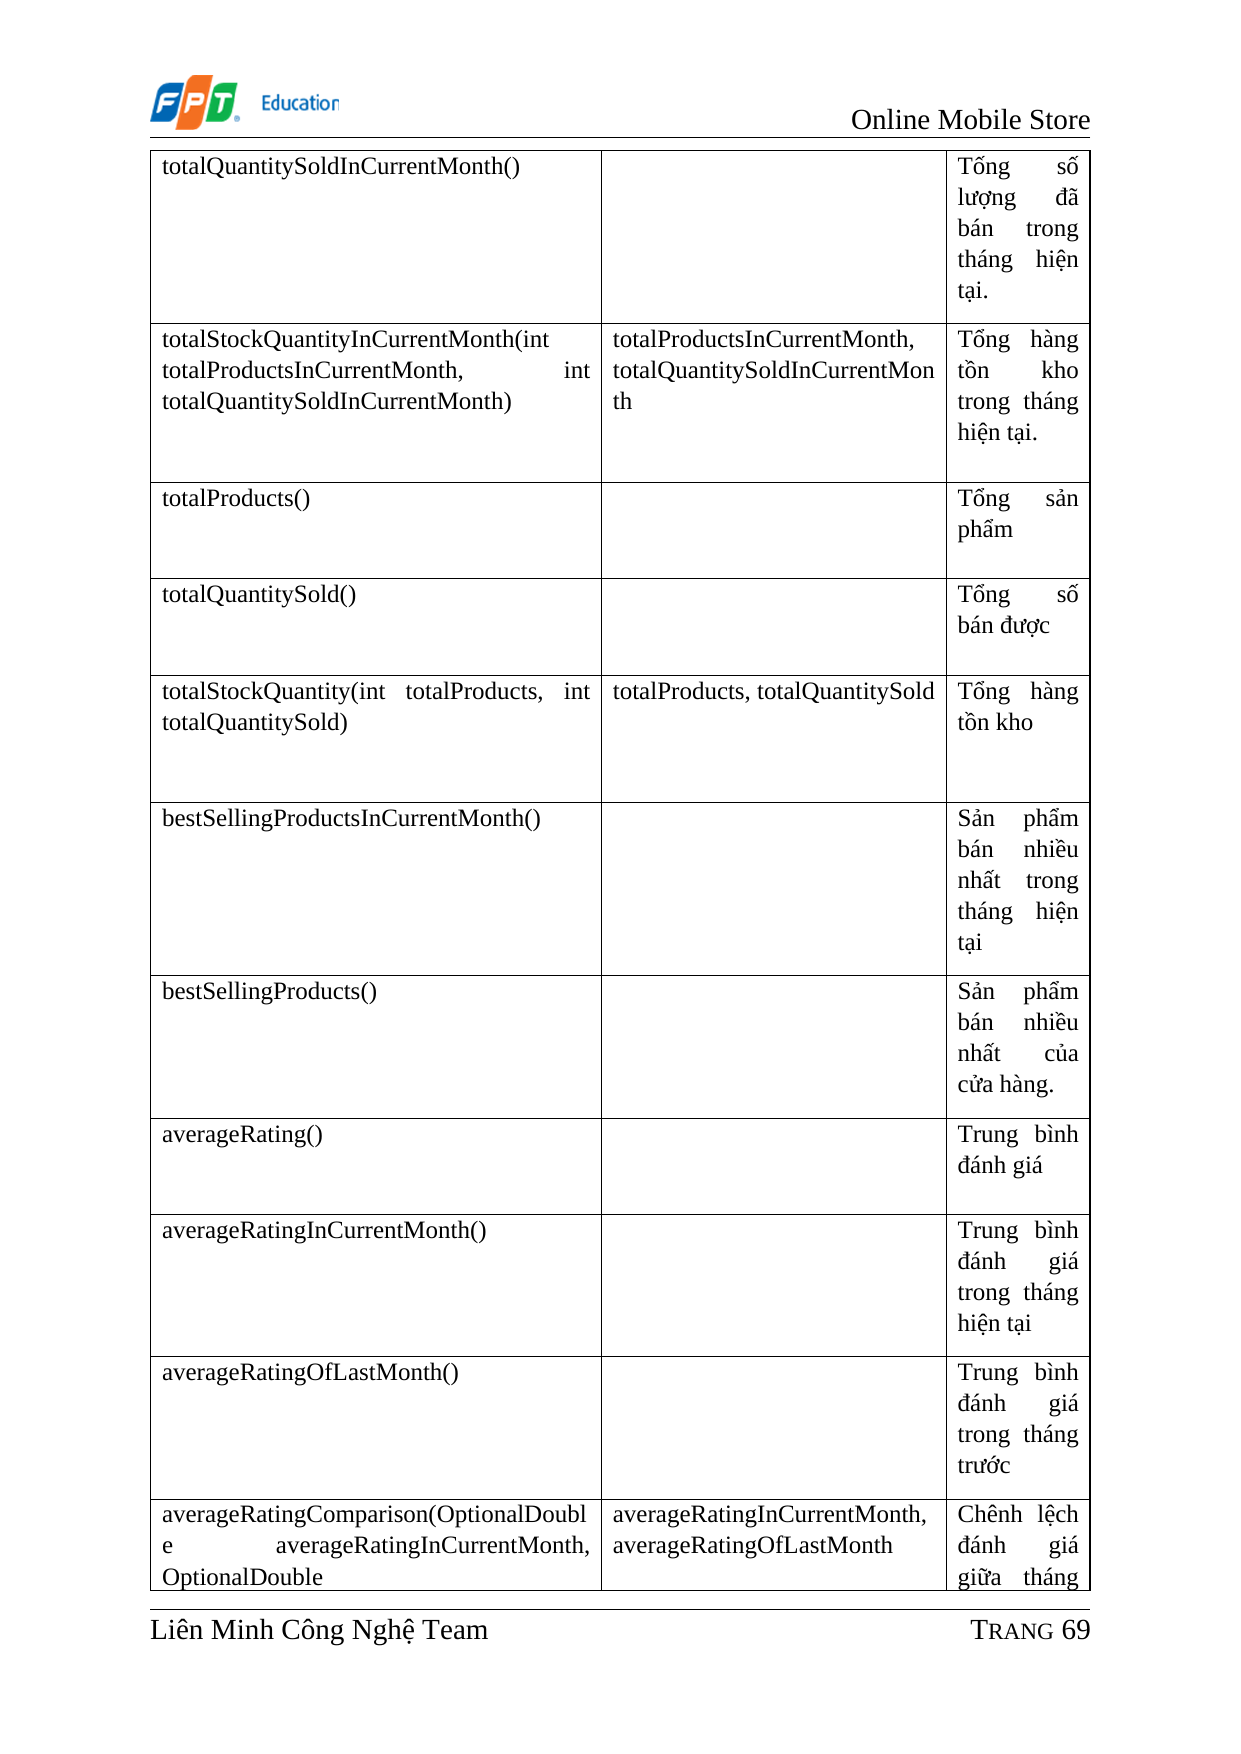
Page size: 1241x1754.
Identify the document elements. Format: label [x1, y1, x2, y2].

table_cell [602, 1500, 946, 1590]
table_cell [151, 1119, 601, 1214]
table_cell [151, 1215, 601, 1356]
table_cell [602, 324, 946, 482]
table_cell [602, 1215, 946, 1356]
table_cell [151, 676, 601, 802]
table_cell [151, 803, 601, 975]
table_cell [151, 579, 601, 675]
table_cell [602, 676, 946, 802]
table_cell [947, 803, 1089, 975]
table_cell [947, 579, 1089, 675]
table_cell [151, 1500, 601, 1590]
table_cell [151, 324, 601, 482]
picture [150, 75, 339, 130]
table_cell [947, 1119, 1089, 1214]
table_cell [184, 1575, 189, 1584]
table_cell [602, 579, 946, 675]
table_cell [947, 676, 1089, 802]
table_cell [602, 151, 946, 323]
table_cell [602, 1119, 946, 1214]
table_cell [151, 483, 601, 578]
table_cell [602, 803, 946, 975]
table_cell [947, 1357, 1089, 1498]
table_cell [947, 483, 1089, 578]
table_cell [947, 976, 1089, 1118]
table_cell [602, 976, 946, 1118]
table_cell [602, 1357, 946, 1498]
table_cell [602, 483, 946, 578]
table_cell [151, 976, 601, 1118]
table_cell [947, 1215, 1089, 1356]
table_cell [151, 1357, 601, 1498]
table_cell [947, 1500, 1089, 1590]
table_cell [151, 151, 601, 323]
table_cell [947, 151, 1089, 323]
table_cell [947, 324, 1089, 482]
